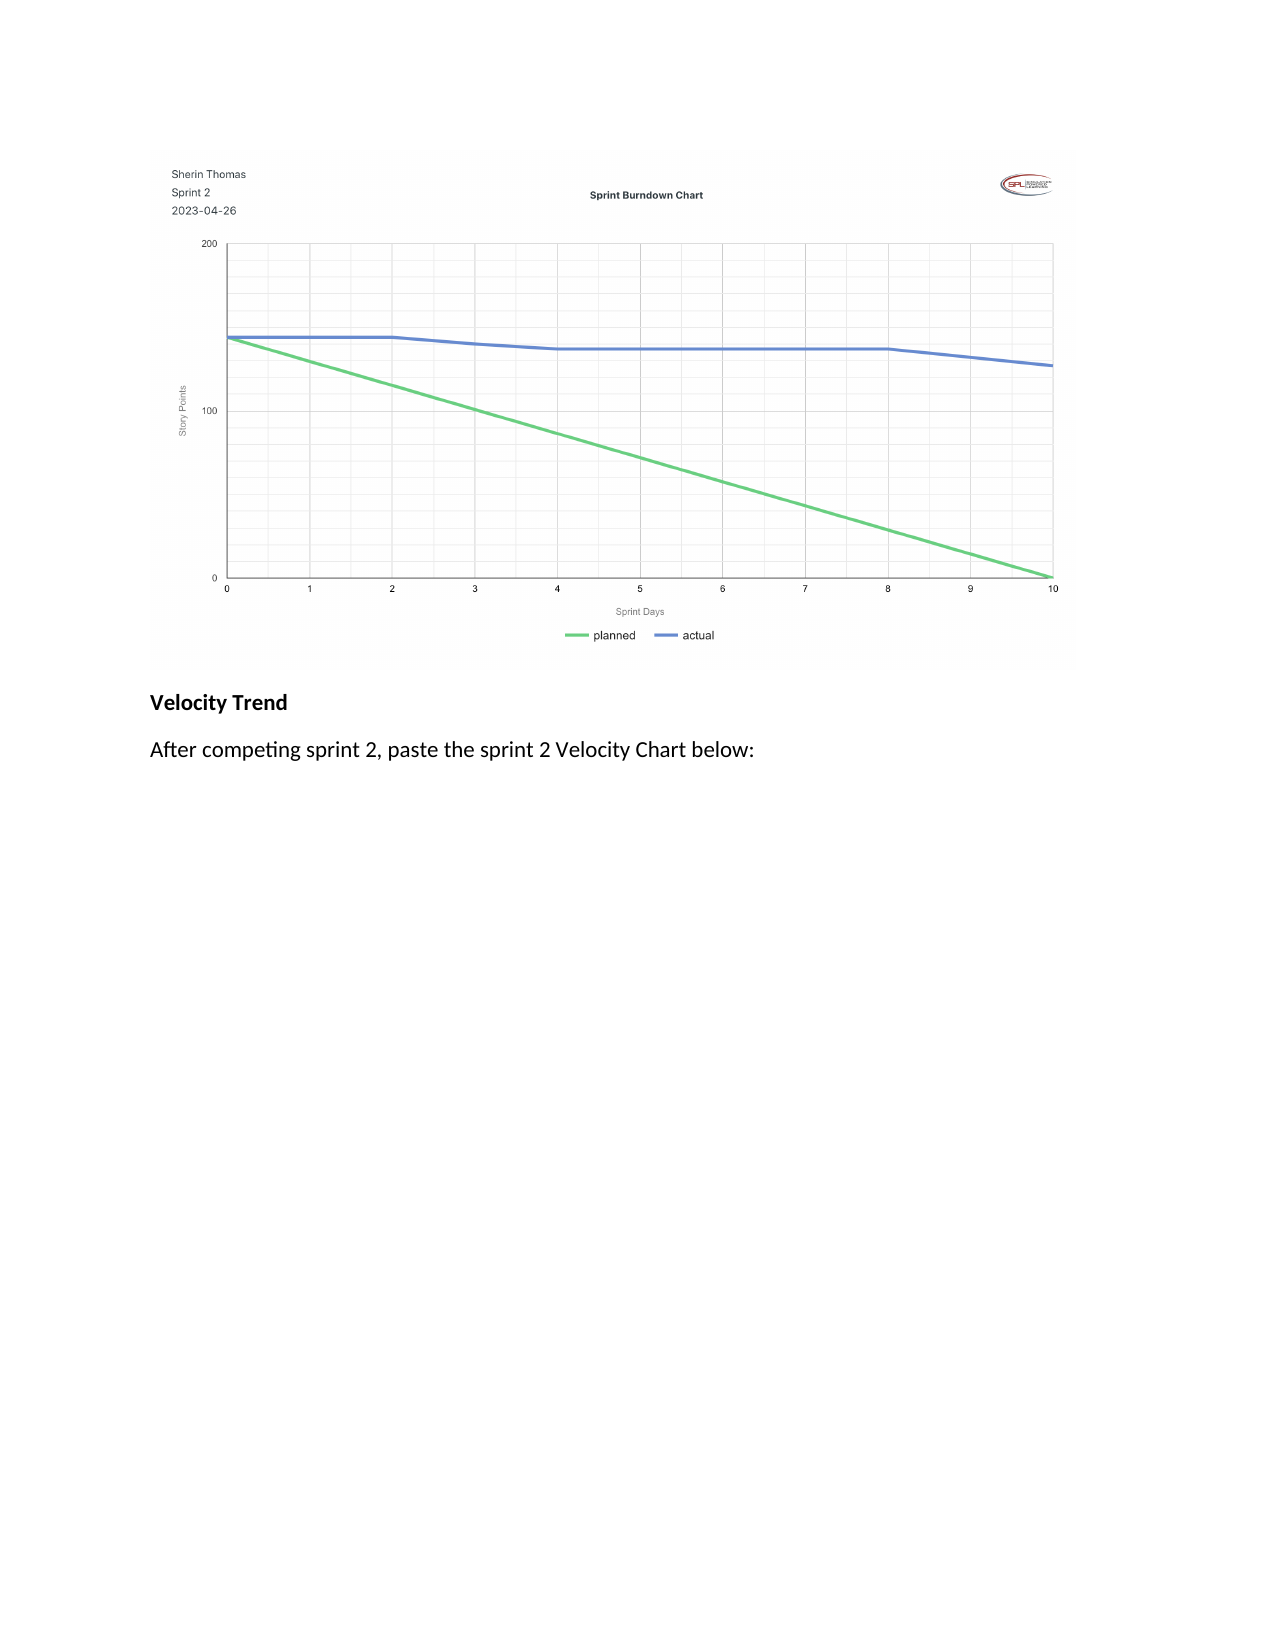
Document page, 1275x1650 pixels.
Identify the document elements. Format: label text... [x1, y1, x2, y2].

text Velocity Trend [150, 688, 1125, 716]
text After competing sprint 2, paste the sprint 2 Velocity Chart below: [150, 735, 1125, 763]
picture [150, 150, 1077, 670]
